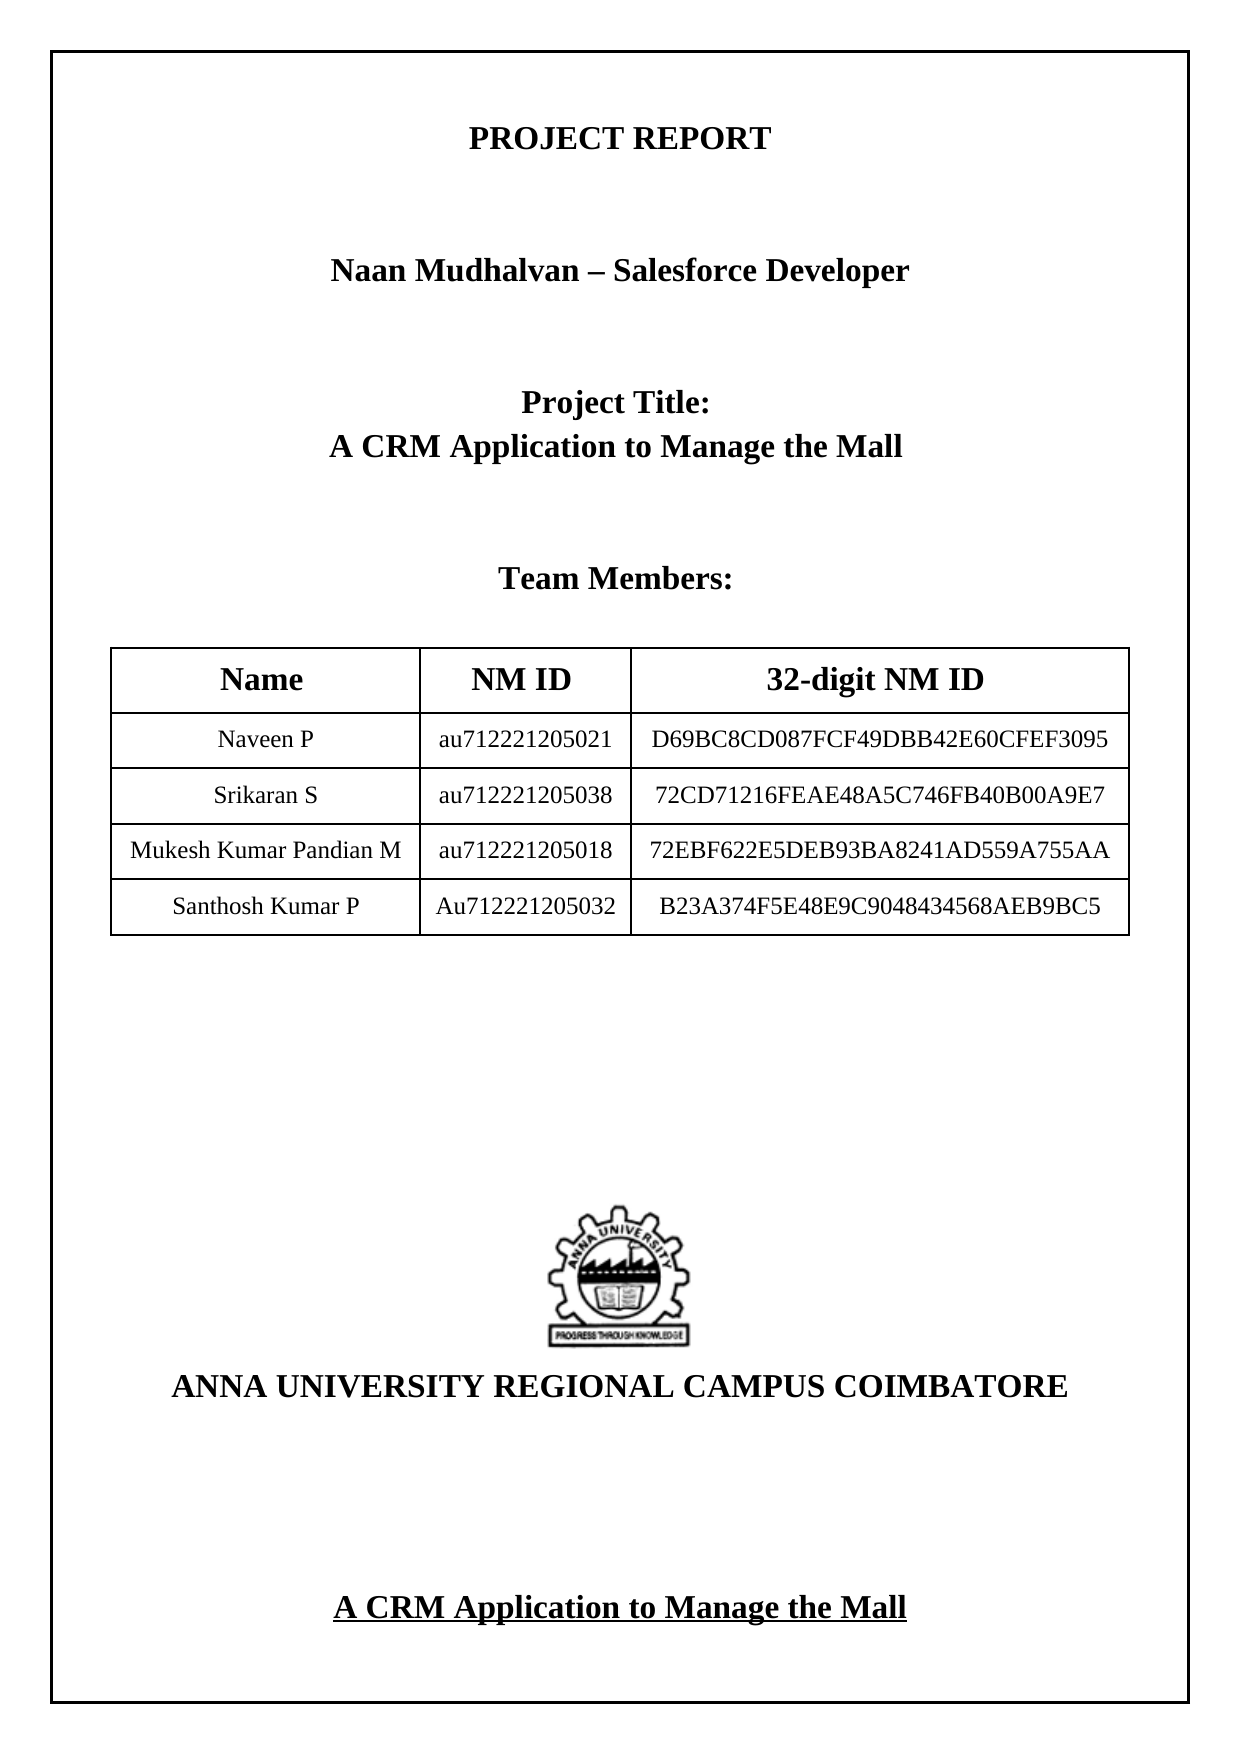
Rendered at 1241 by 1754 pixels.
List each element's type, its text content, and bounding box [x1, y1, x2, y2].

table_cell au712221205018 [421, 825, 630, 878]
table_cell B23A374F5E48E9C9048434568AEB9BC5 [632, 880, 1128, 934]
table_header 32-digit NM ID [632, 649, 1128, 712]
table_cell au712221205038 [421, 769, 630, 823]
text Team Members: [118, 558, 1122, 597]
text Project Title: [118, 382, 1122, 421]
table_cell Au712221205032 [421, 880, 630, 934]
table_cell 72CD71216FEAE48A5C746FB40B00A9E7 [632, 769, 1128, 823]
picture [524, 1184, 716, 1363]
table_cell Srikaran S [112, 769, 419, 823]
table_cell Mukesh Kumar Pandian M [112, 825, 419, 878]
text Naan Mudhalvan – Salesforce Developer [118, 250, 1122, 288]
text ANNA UNIVERSITY REGIONAL CAMPUS COIMBATORE [118, 1367, 1122, 1405]
table_cell 72EBF622E5DEB93BA8241AD559A755AA [632, 825, 1128, 878]
table_cell au712221205021 [421, 714, 630, 767]
text A CRM Application to Manage the Mall [118, 426, 1122, 465]
text A CRM Application to Manage the Mall [118, 1587, 1122, 1625]
table_cell D69BC8CD087FCF49DBB42E60CFEF3095 [632, 714, 1128, 767]
table_cell Santhosh Kumar P [112, 880, 419, 934]
table_header Name [112, 649, 419, 712]
text PROJECT REPORT [118, 118, 1122, 156]
table_cell Naveen P [112, 714, 419, 767]
table_header NM ID [421, 649, 630, 712]
